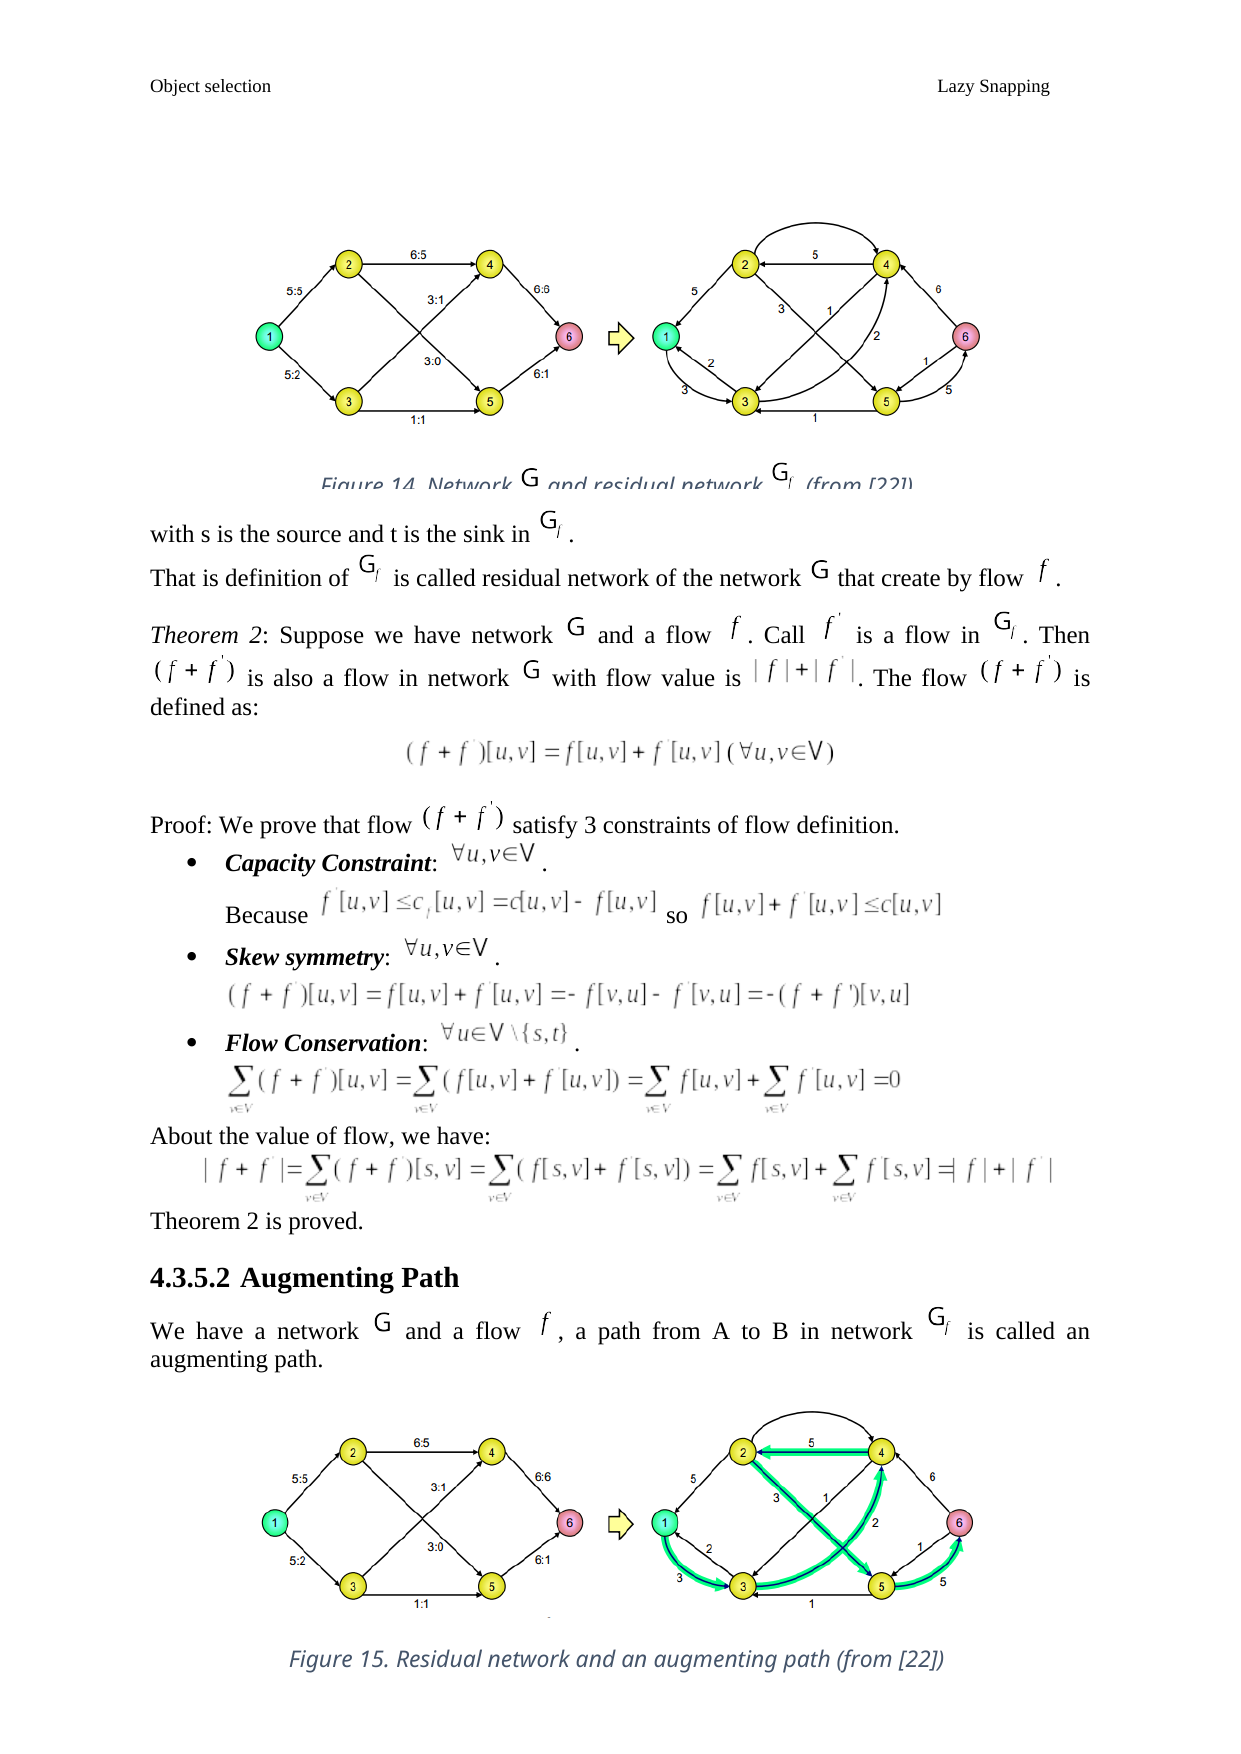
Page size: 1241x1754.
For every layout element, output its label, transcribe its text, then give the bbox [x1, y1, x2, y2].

list Because so [225, 881, 1090, 929]
text Theorem 2 is proved. [150, 1206, 1090, 1235]
list Flow Conservation: . [187, 1017, 1090, 1057]
text Proof: We prove that flow satisfy 3 constraints of flow definition. [150, 796, 1090, 839]
list Capacity Constraint: . [187, 839, 1090, 877]
picture [252, 1408, 983, 1618]
subtitle Augmenting Path [150, 1260, 1090, 1294]
picture [249, 217, 987, 431]
text That is definition of is called residual network of the network that create by flow . [150, 548, 1090, 592]
list Skew symmetry: . [187, 933, 1090, 971]
text About the value of flow, we have: [150, 1121, 1090, 1150]
text We have a network and a flow , a path from A to B in network is called an augmenting path. [150, 1300, 1090, 1373]
text Theorem 2: Suppose we have network and a flow . Call is a flow in . Then is also a flow in network with flow value is . The flow is defined as: [150, 604, 1090, 721]
